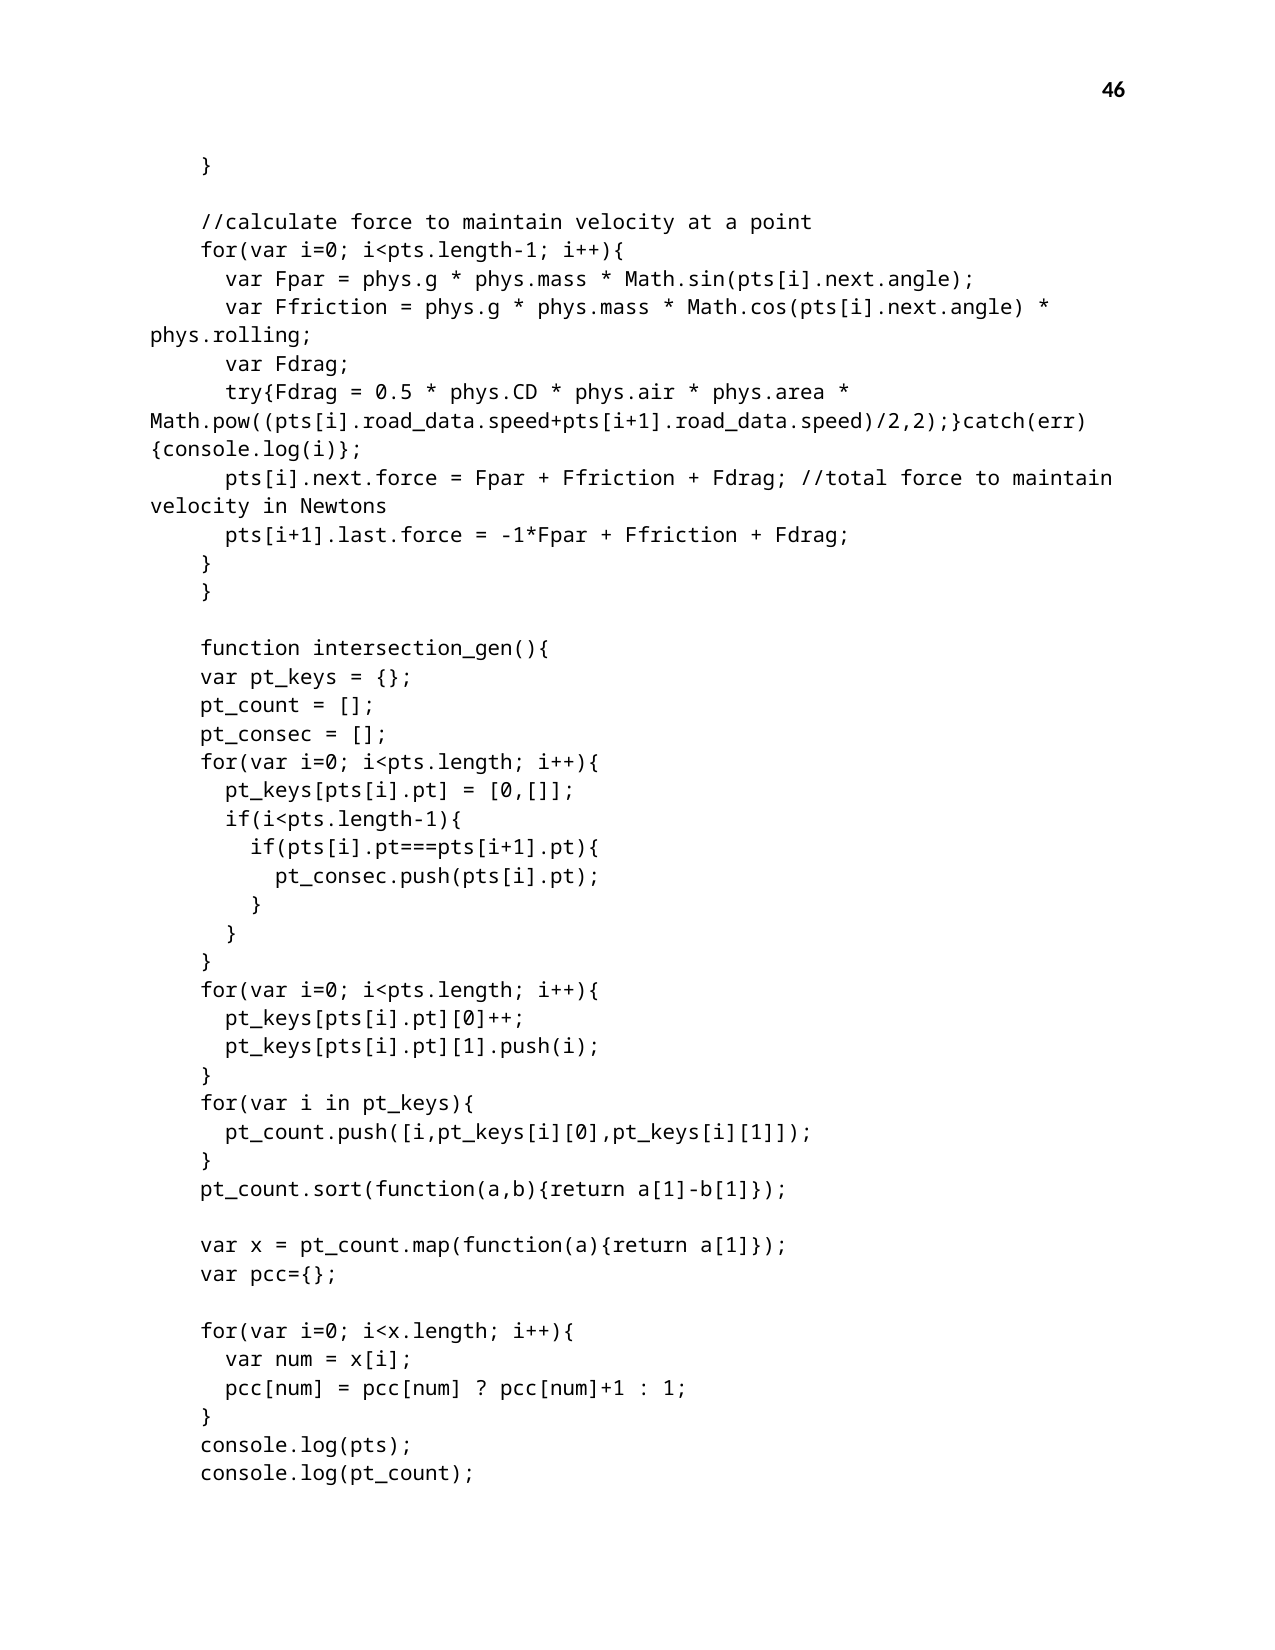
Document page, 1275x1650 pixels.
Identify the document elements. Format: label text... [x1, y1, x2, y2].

text } [150, 548, 1125, 577]
text console.log(pts); [150, 1430, 1125, 1458]
text pt_consec = []; [150, 719, 1125, 747]
text for(var i=0; i<pts.length; i++){ [150, 975, 1125, 1003]
text var x = pt_count.map(function(a){return a[1]}); [150, 1231, 1125, 1259]
text try{Fdrag = 0.5 * phys.CD * phys.air * phys.area * Math.pow((pts[i].road_data.speed+pts[i+1].road_data.speed)/2,2);}catch(err){console.log(i)}; [150, 377, 1125, 463]
text } [150, 150, 1125, 178]
text pt_consec.push(pts[i].pt); [150, 861, 1125, 889]
text pt_keys[pts[i].pt][0]++; [150, 1003, 1125, 1032]
text for(var i in pt_keys){ [150, 1088, 1125, 1117]
text function intersection_gen(){ [150, 633, 1125, 662]
text for(var i=0; i<x.length; i++){ [150, 1316, 1125, 1344]
text var num = x[i]; [150, 1344, 1125, 1373]
text var Ffriction = phys.g * phys.mass * Math.cos(pts[i].next.angle) * phys.rolling; [150, 292, 1125, 349]
text } [150, 918, 1125, 946]
text } [150, 1401, 1125, 1430]
text if(i<pts.length-1){ [150, 804, 1125, 832]
text console.log(pt_count); [150, 1458, 1125, 1487]
text pt_keys[pts[i].pt] = [0,[]]; [150, 776, 1125, 804]
text } [150, 946, 1125, 975]
text } [150, 577, 1125, 605]
text var pcc={}; [150, 1259, 1125, 1287]
text for(var i=0; i<pts.length-1; i++){ [150, 235, 1125, 264]
text pt_count.push([i,pt_keys[i][0],pt_keys[i][1]]); [150, 1117, 1125, 1145]
text var pt_keys = {}; [150, 662, 1125, 690]
text pt_count = []; [150, 690, 1125, 719]
text var Fdrag; [150, 349, 1125, 377]
text pt_keys[pts[i].pt][1].push(i); [150, 1032, 1125, 1060]
text pts[i+1].last.force = -1*Fpar + Ffriction + Fdrag; [150, 520, 1125, 548]
text } [150, 889, 1125, 918]
text pcc[num] = pcc[num] ? pcc[num]+1 : 1; [150, 1373, 1125, 1401]
text var Fpar = phys.g * phys.mass * Math.sin(pts[i].next.angle); [150, 264, 1125, 292]
text pt_count.sort(function(a,b){return a[1]-b[1]}); [150, 1174, 1125, 1202]
text pts[i].next.force = Fpar + Ffriction + Fdrag; //total force to maintain velocity in Newtons [150, 463, 1125, 520]
text for(var i=0; i<pts.length; i++){ [150, 747, 1125, 776]
text if(pts[i].pt===pts[i+1].pt){ [150, 832, 1125, 861]
text //calculate force to maintain velocity at a point [150, 207, 1125, 235]
text } [150, 1060, 1125, 1088]
text } [150, 1145, 1125, 1174]
